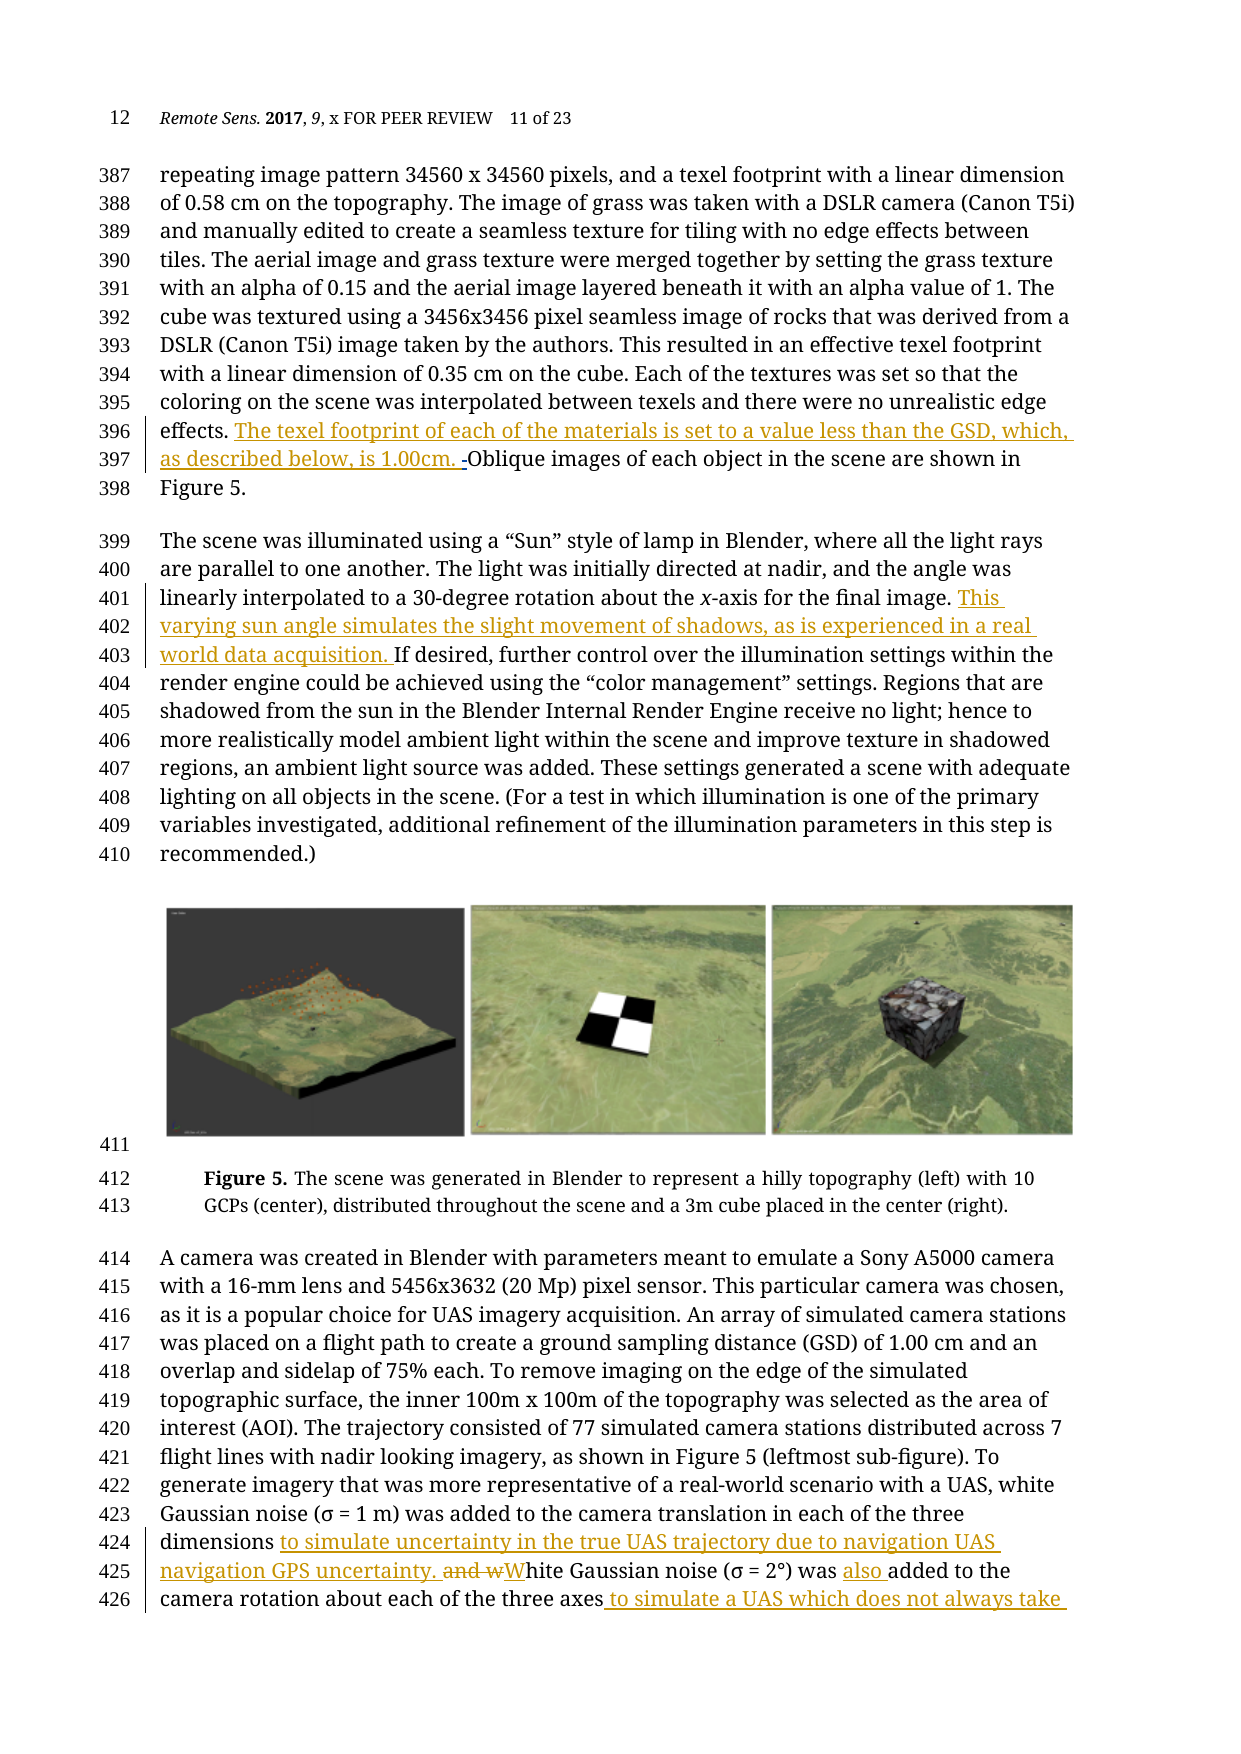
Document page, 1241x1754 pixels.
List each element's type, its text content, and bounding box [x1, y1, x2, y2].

text Figure 5. The scene was generated in Blender to represent a hilly topography (left) with 10 GCPs (center), distributed throughout the scene and a 3m cube placed in the center (right). [204, 1164, 1036, 1218]
subtitle The scene was illuminated using a “Sun” style of lamp in Blender, where all the light rays are parallel to one another. The light was initially directed at nadir, and the angle was linearly interpolated to a 30-degree rotation about the x-axis for the final image. If desired, further control over the illumination settings within the render engine could be achieved using the “color management” settings. Regions that are shadowed from the sun in the Blender Internal Render Engine receive no light; hence to more realistically model ambient light within the scene and improve texture in shadowed regions, an ambient light source was added. These settings generated a scene with adequate lighting on all objects in the scene. (For a test in which illumination is one of the primary variables investigated, additional refinement of the illumination parameters in this step is recommended.) [159, 526, 1081, 867]
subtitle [159, 1243, 1081, 1613]
picture [159, 892, 1081, 1152]
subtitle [159, 160, 1081, 501]
